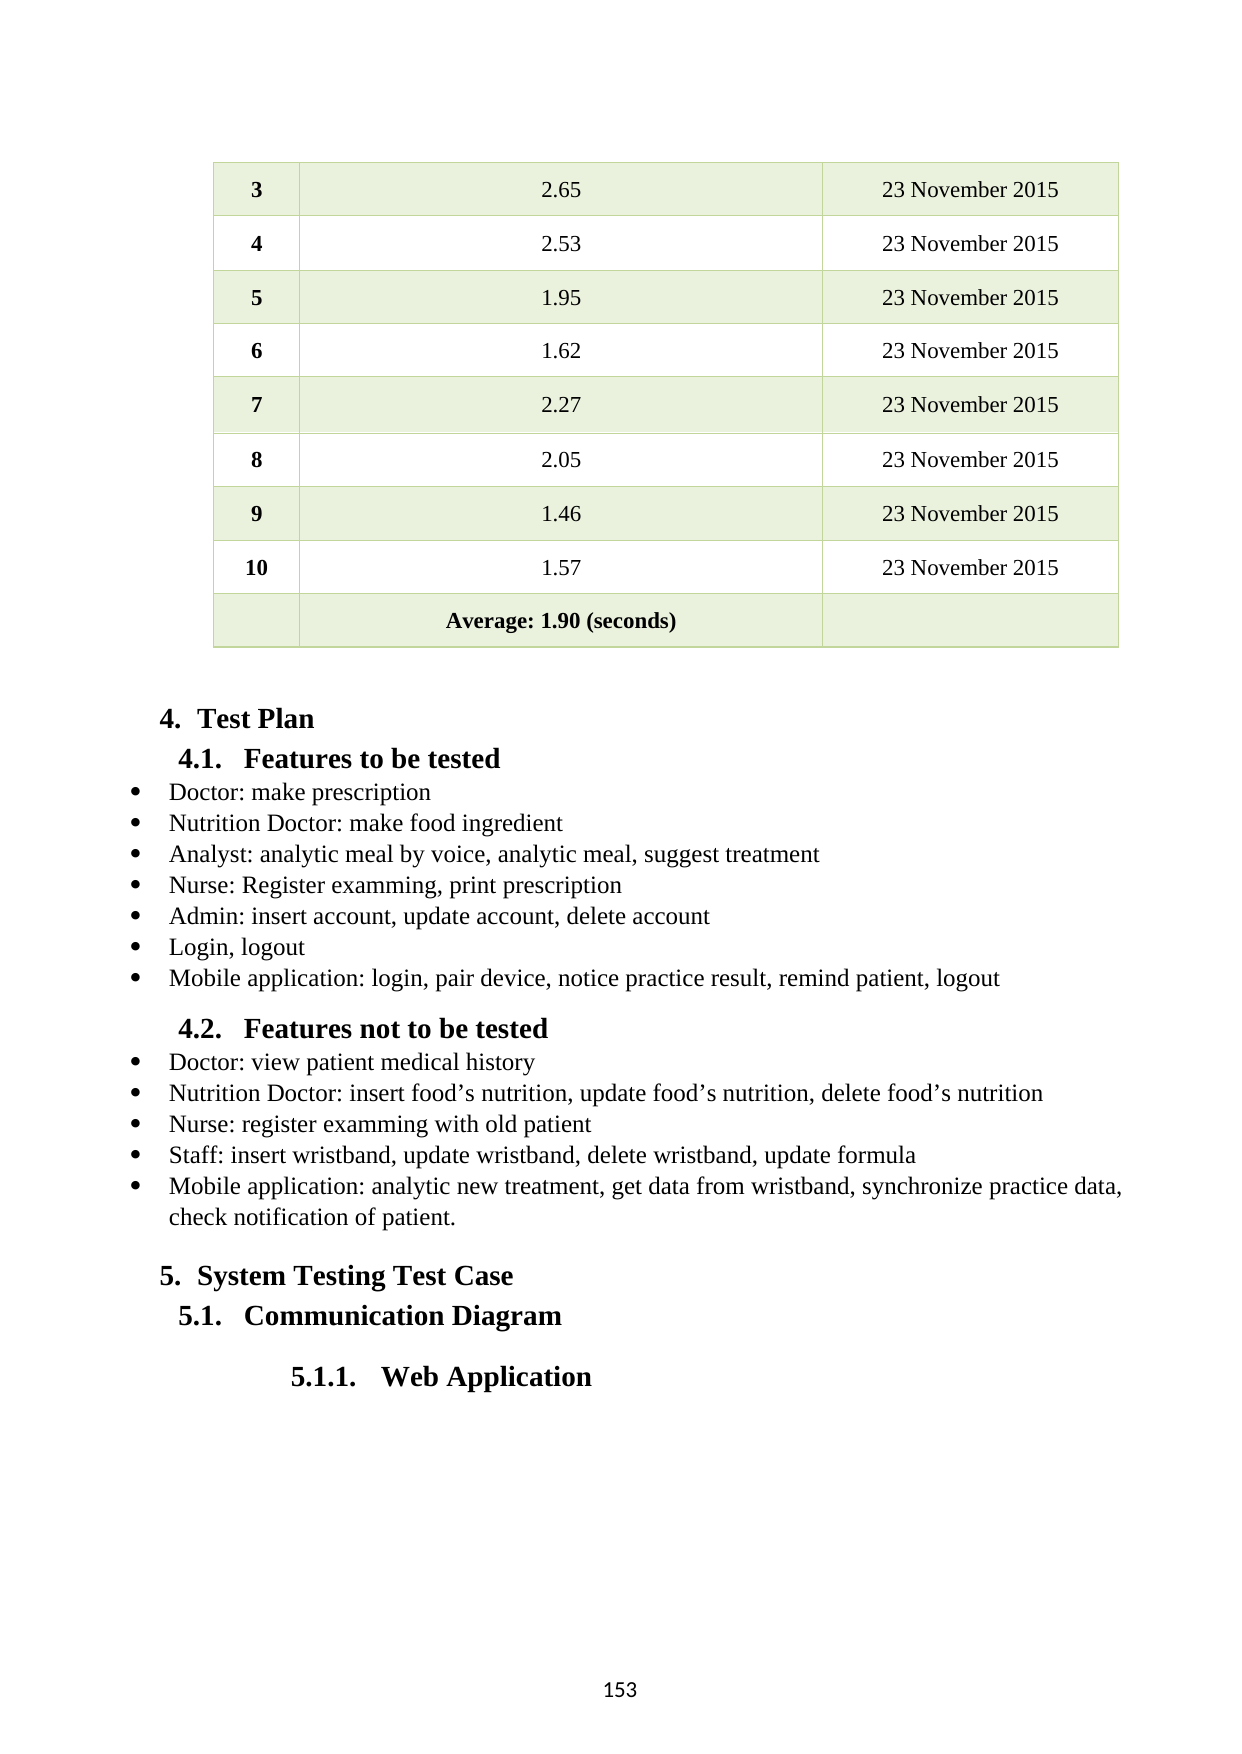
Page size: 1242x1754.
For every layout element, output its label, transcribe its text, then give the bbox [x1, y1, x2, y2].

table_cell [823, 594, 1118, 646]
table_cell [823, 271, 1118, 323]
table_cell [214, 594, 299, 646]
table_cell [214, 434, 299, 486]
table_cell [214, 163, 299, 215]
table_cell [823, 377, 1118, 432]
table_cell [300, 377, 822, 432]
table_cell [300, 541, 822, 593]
list Mobile application: analytic new treatment, get data from wristband, synchronize practice data, check notification of patient. [131, 1171, 1146, 1231]
subtitle Communication Diagram [169, 1298, 1146, 1332]
list Nutrition Doctor: make food ingredient [131, 808, 1146, 837]
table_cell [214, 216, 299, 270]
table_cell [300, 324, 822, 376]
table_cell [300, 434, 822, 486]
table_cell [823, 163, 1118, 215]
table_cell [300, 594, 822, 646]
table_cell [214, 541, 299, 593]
subtitle Features to be tested [169, 741, 1146, 774]
list Mobile application: login, pair device, notice practice result, remind patient, logout [131, 963, 1146, 992]
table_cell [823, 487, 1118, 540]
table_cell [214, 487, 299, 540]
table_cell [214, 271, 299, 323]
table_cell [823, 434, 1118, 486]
subtitle Features not to be tested [169, 1011, 1146, 1045]
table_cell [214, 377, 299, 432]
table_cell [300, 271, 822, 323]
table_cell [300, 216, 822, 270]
list Analyst: analytic meal by voice, analytic meal, suggest treatment [131, 839, 1146, 868]
subtitle System Testing Test Case [159, 1258, 1146, 1292]
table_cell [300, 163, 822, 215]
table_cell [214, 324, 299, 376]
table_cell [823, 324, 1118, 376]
subtitle Test Plan [159, 701, 1146, 735]
list Nurse: register examming with old patient [131, 1109, 1146, 1138]
subtitle Web Application [291, 1359, 1146, 1393]
list Doctor: view patient medical history [131, 1047, 1146, 1076]
list Doctor: make prescription [131, 777, 1146, 806]
list Nutrition Doctor: insert food’s nutrition, update food’s nutrition, delete food’s nutrition [131, 1078, 1146, 1107]
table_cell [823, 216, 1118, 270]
list Staff: insert wristband, update wristband, delete wristband, update formula [131, 1140, 1146, 1169]
list Admin: insert account, update account, delete account [131, 901, 1146, 930]
list Nurse: Register examming, print prescription [131, 870, 1146, 899]
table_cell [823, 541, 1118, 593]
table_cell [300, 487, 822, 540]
list Login, logout [131, 932, 1146, 961]
